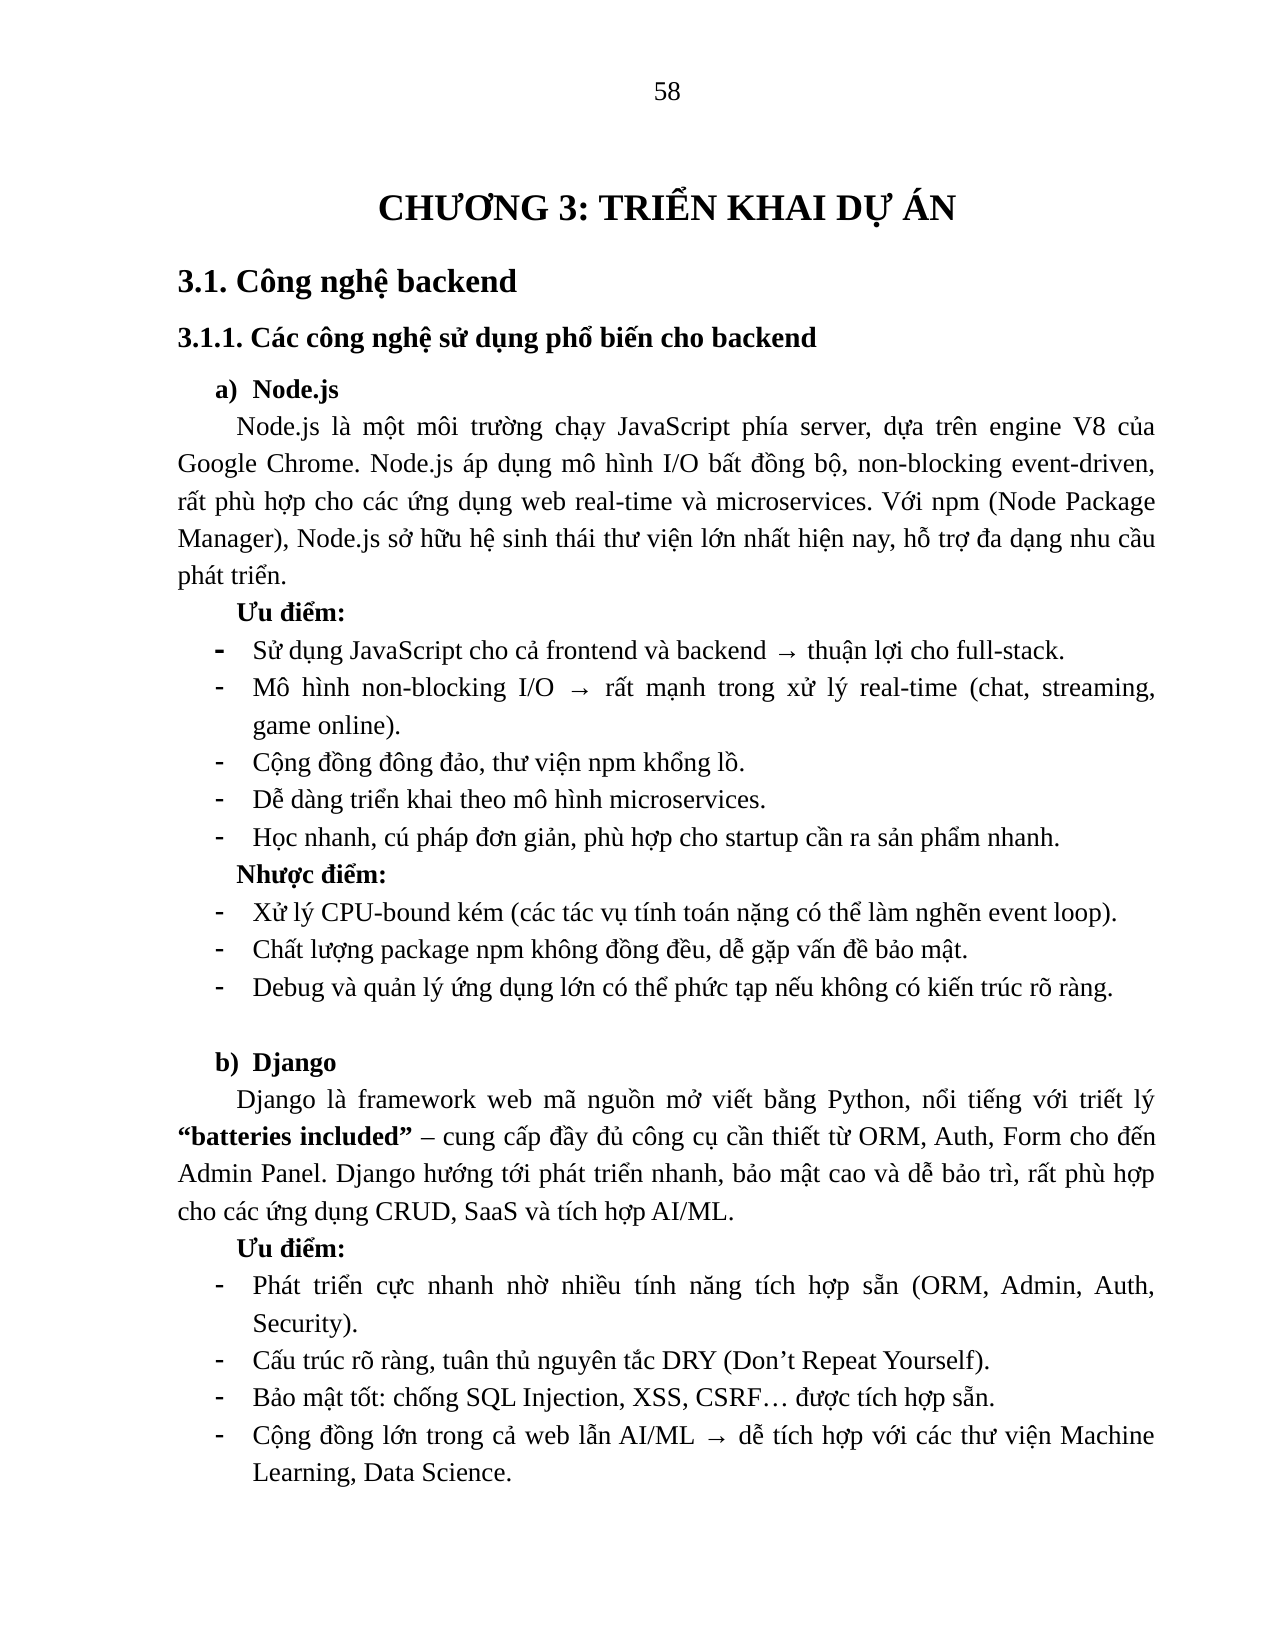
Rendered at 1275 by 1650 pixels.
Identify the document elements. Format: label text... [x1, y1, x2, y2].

text Node.js là một môi trường chạy JavaScript phía server, dựa trên engine V8 của Google Chrome. Node.js áp dụng mô hình I/O bất đồng bộ, non-blocking event-driven, rất phù hợp cho các ứng dụng web real-time và microservices. Với npm (Node Package Manager), Node.js sở hữu hệ sinh thái thư viện lớn nhất hiện nay, hỗ trợ đa dạng nhu cầu phát triển. [177, 410, 1157, 590]
text Ưu điểm: [177, 597, 1157, 628]
list Chất lượng package npm không đồng đều, dễ gặp vấn đề bảo mật. [215, 933, 1157, 964]
subtitle CHƯƠNG 3: TRIỂN KHAI DỰ ÁN [177, 185, 1157, 228]
list Học nhanh, cú pháp đơn giản, phù hợp cho startup cần ra sản phẩm nhanh. [215, 821, 1157, 852]
text Django là framework web mã nguồn mở viết bằng Python, nổi tiếng với triết lý “batteries included” – cung cấp đầy đủ công cụ cần thiết từ ORM, Auth, Form cho đến Admin Panel. Django hướng tới phát triển nhanh, bảo mật cao và dễ bảo trì, rất phù hợp cho các ứng dụng CRUD, SaaS và tích hợp AI/ML. [177, 1083, 1157, 1226]
list Xử lý CPU-bound kém (các tác vụ tính toán nặng có thể làm nghẽn event loop). [215, 896, 1157, 927]
list Phát triển cực nhanh nhờ nhiều tính năng tích hợp sẵn (ORM, Admin, Auth, Security). [215, 1269, 1157, 1338]
list Cấu trúc rõ ràng, tuân thủ nguyên tắc DRY (Don’t Repeat Yourself). [215, 1344, 1157, 1375]
text Nhược điểm: [177, 858, 1157, 890]
list Node.js [215, 373, 1157, 404]
text Ưu điểm: [177, 1232, 1157, 1263]
list Cộng đồng đông đảo, thư viện npm khổng lồ. [215, 746, 1157, 777]
list Cộng đồng lớn trong cả web lẫn AI/ML → dễ tích hợp với các thư viện Machine Learning, Data Science. [215, 1419, 1157, 1488]
list Bảo mật tốt: chống SQL Injection, XSS, CSRF… được tích hợp sẵn. [215, 1382, 1157, 1413]
subtitle 3.1. Công nghệ backend [177, 262, 1157, 300]
list Mô hình non-blocking I/O → rất mạnh trong xử lý real-time (chat, streaming, game online). [215, 671, 1157, 740]
list Django [215, 1046, 1157, 1077]
list Sử dụng JavaScript cho cả frontend và backend → thuận lợi cho full-stack. [215, 634, 1157, 665]
list Debug và quản lý ứng dụng lớn có thể phức tạp nếu không có kiến trúc rõ ràng. [215, 971, 1157, 1002]
subtitle 3.1.1. Các công nghệ sử dụng phổ biến cho backend [177, 320, 1157, 354]
list Dễ dàng triển khai theo mô hình microservices. [215, 783, 1157, 815]
